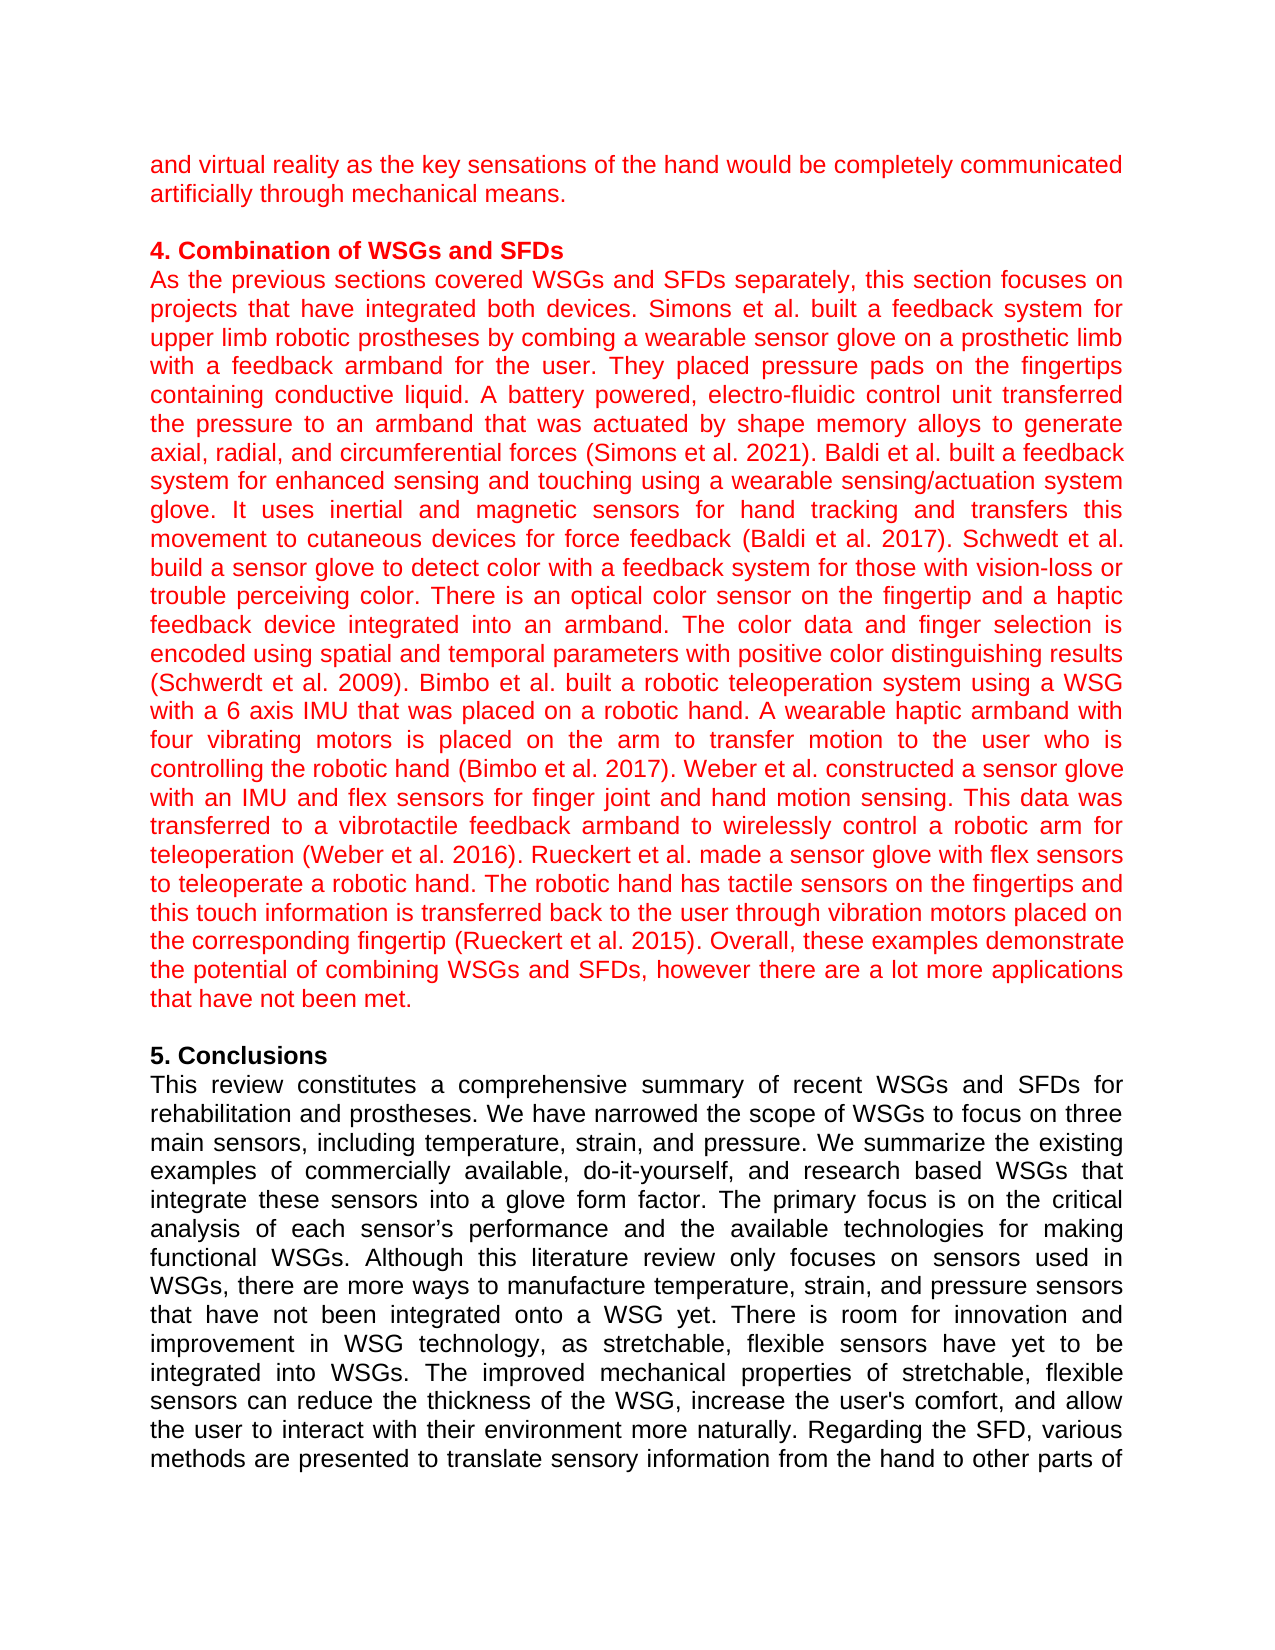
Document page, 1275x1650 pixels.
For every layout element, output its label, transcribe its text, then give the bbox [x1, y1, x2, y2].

text 4. Combination of WSGs and SFDs [150, 236, 1125, 265]
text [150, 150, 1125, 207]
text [150, 1070, 1125, 1472]
text 5. Conclusions [150, 1041, 1125, 1070]
text As the previous sections covered WSGs and SFDs separately, this section focuses on projects that have integrated both devices. Simons et al. built a feedback system for upper limb robotic prostheses by combing a wearable sensor glove on a prosthetic limb with a feedback armband for the user. They placed pressure pads on the fingertips containing conductive liquid. A battery powered, electro-fluidic control unit transferred the pressure to an armband that was actuated by shape memory alloys to generate axial, radial, and circumferential forces (Simons et al. 2021). Baldi et al. built a feedback system for enhanced sensing and touching using a wearable sensing/actuation system glove. It uses inertial and magnetic sensors for hand tracking and transfers this movement to cutaneous devices for force feedback (Baldi et al. 2017). Schwedt et al. build a sensor glove to detect color with a feedback system for those with vision-loss or trouble perceiving color. There is an optical color sensor on the fingertip and a haptic feedback device integrated into an armband. The color data and finger selection is encoded using spatial and temporal parameters with positive color distinguishing results (Schwerdt et al. 2009). Bimbo et al. built a robotic teleoperation system using a WSG with a 6 axis IMU that was placed on a robotic hand. A wearable haptic armband with four vibrating motors is placed on the arm to transfer motion to the user who is controlling the robotic hand (Bimbo et al. 2017). Weber et al. constructed a sensor glove with an IMU and flex sensors for finger joint and hand motion sensing. This data was transferred to a vibrotactile feedback armband to wirelessly control a robotic arm for teleoperation (Weber et al. 2016). Rueckert et al. made a sensor glove with flex sensors to teleoperate a robotic hand. The robotic hand has tactile sensors on the fingertips and this touch information is transferred back to the user through vibration motors placed on the corresponding fingertip (Rueckert et al. 2015). Overall, these examples demonstrate the potential of combining WSGs and SFDs, however there are a lot more applications that have not been met. [150, 265, 1125, 1012]
